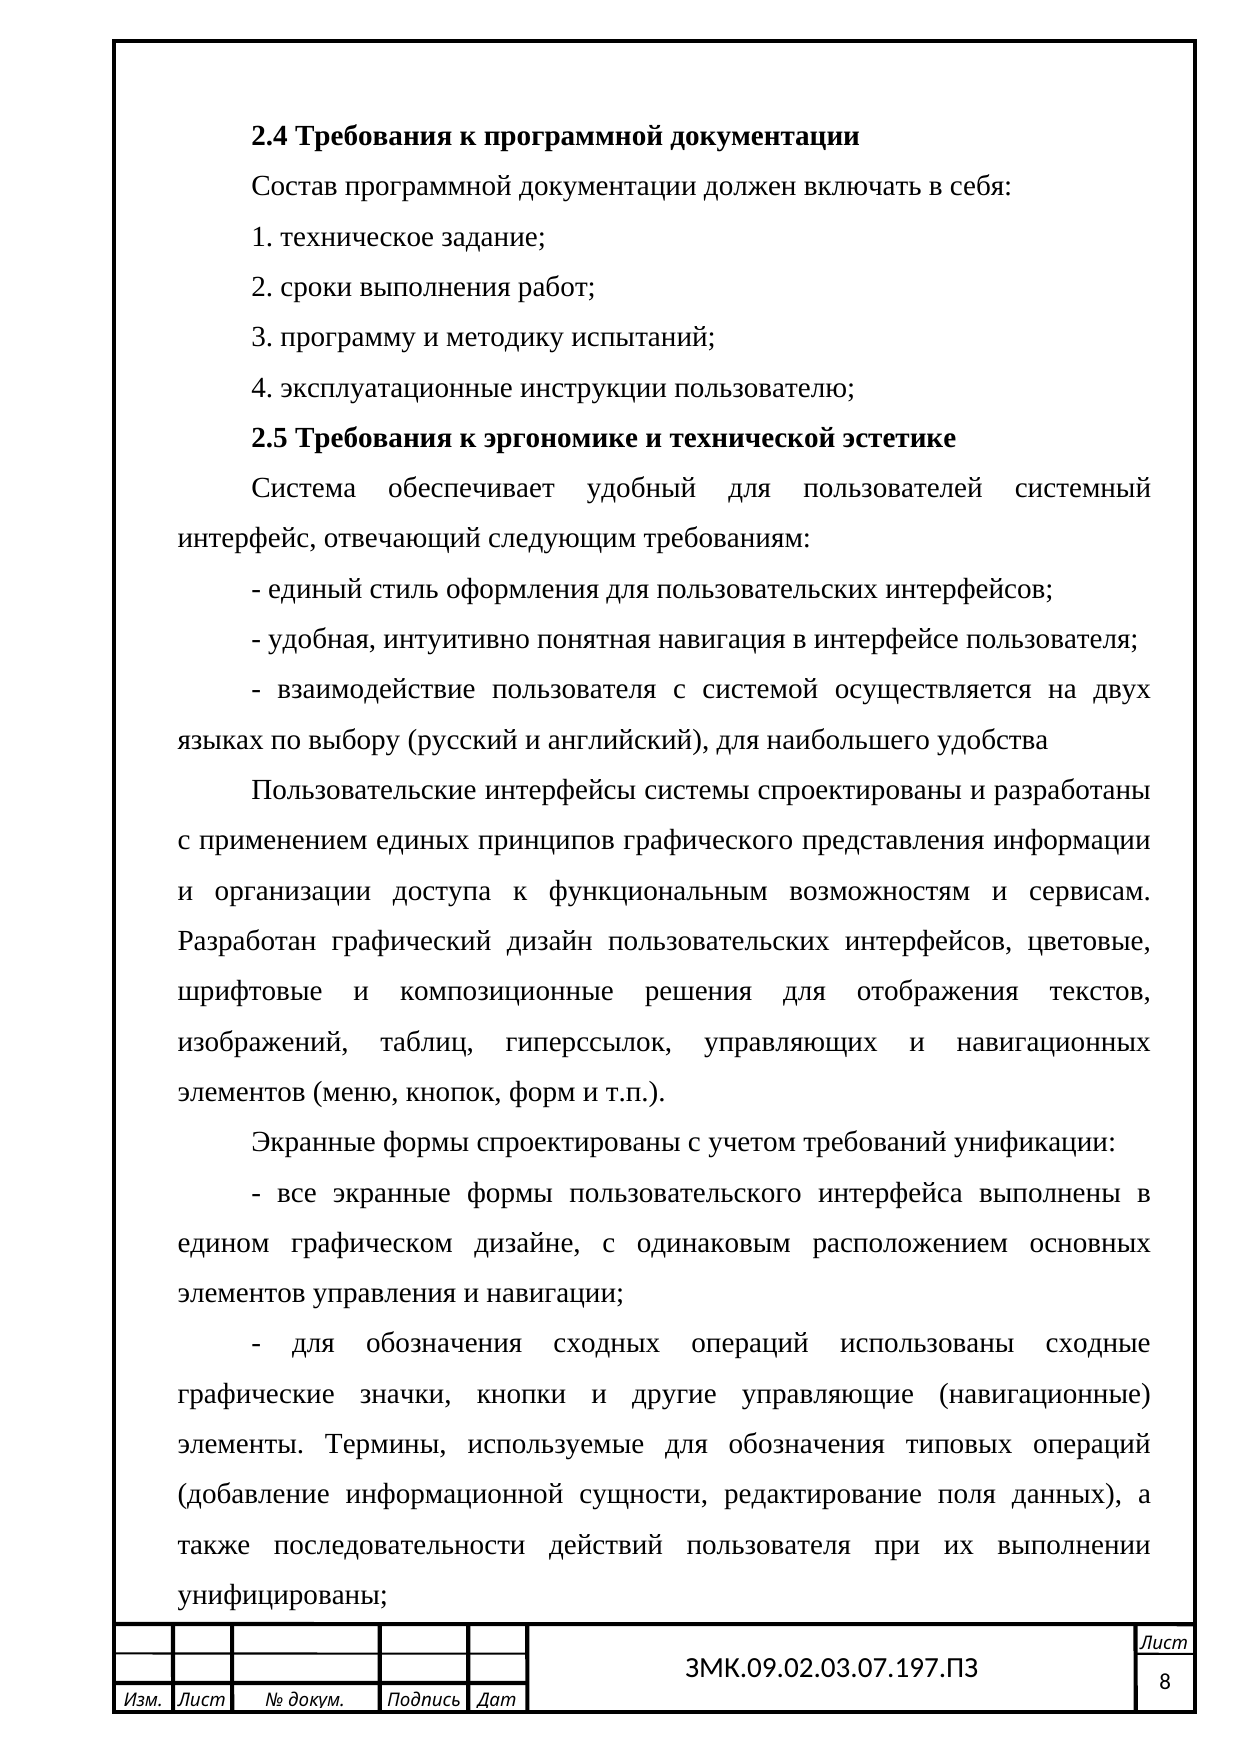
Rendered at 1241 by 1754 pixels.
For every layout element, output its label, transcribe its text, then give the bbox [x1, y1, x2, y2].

text - удобная, интуитивно понятная навигация в интерфейсе пользователя; [177, 621, 1152, 655]
text 2.4 Требования к программной документации [177, 118, 1152, 152]
text 4. эксплуатационные инструкции пользователю; [177, 370, 1152, 403]
text Система обеспечивает удобный для пользователей системный интерфейс, отвечающий следующим требованиям: [177, 470, 1152, 554]
text - все экранные формы пользовательского интерфейса выполнены в едином графическом дизайне, с одинаковым расположением основных элементов управления и навигации; [177, 1175, 1152, 1309]
text Пользовательские интерфейсы системы спроектированы и разработаны с применением единых принципов графического представления информации и организации доступа к функциональным возможностям и сервисам. Разработан графический дизайн пользовательских интерфейсов, цветовые, шрифтовые и композиционные решения для отображения текстов, изображений, таблиц, гиперссылок, управляющих и навигационных элементов (меню, кнопок, форм и т.п.). [177, 772, 1152, 1108]
text - единый стиль оформления для пользовательских интерфейсов; [177, 571, 1152, 604]
text - для обозначения сходных операций использованы сходные графические значки, кнопки и другие управляющие (навигационные) элементы. Термины, используемые для обозначения типовых операций (добавление информационной сущности, редактирование поля данных), а также последовательности действий пользователя при их выполнении унифицированы; [177, 1326, 1152, 1611]
text 2. сроки выполнения работ; [177, 269, 1152, 303]
text Состав программной документации должен включать в себя: [177, 168, 1152, 202]
text 2.5 Требования к эргономике и технической эстетике [177, 420, 1152, 453]
text Экранные формы спроектированы с учетом требований унификации: [177, 1124, 1152, 1158]
text 1. техническое задание; [177, 219, 1152, 252]
text - взаимодействие пользователя с системой осуществляется на двух языках по выбору (русский и английский), для наибольшего удобства [177, 672, 1152, 755]
text 3. программу и методику испытаний; [177, 319, 1152, 353]
